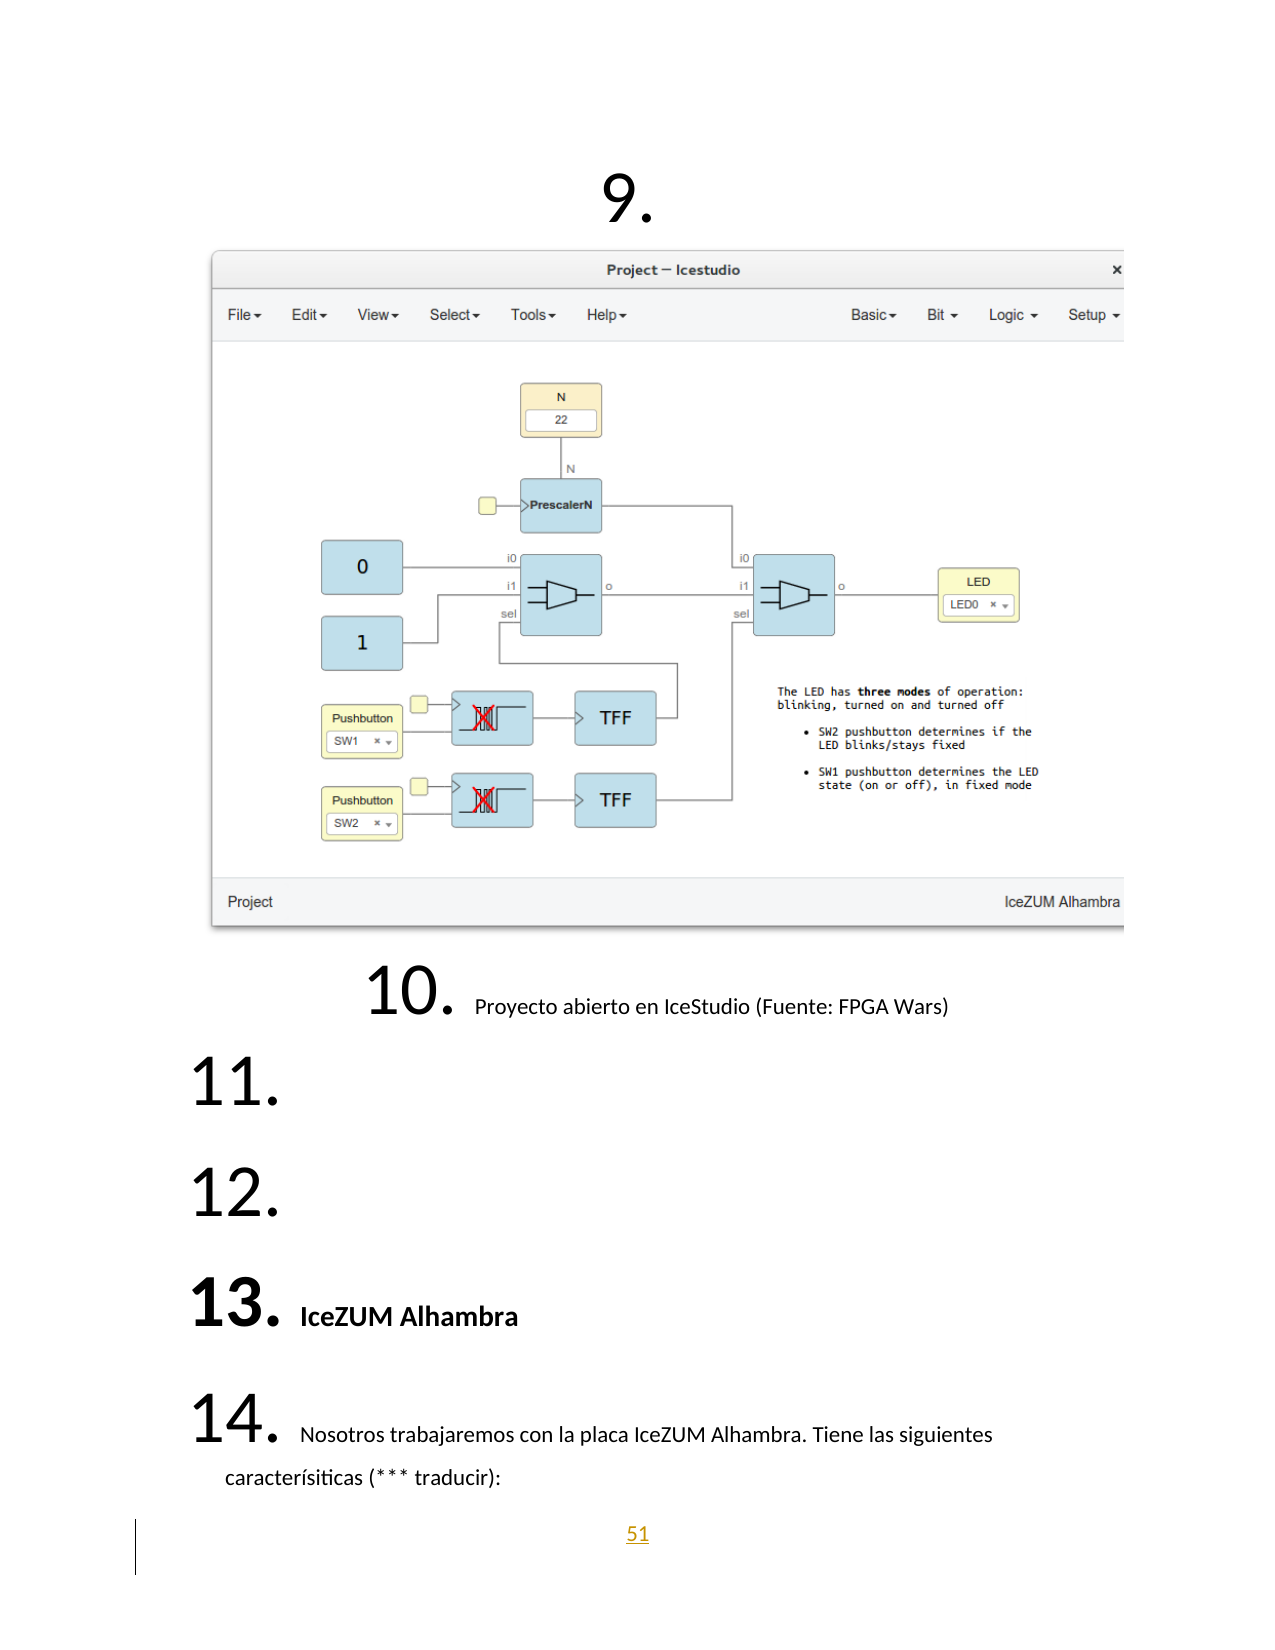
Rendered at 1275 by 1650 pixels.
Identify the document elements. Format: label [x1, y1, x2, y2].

table_cell [150, 941, 1124, 1033]
table_header [150, 150, 1124, 941]
picture [198, 241, 1124, 942]
